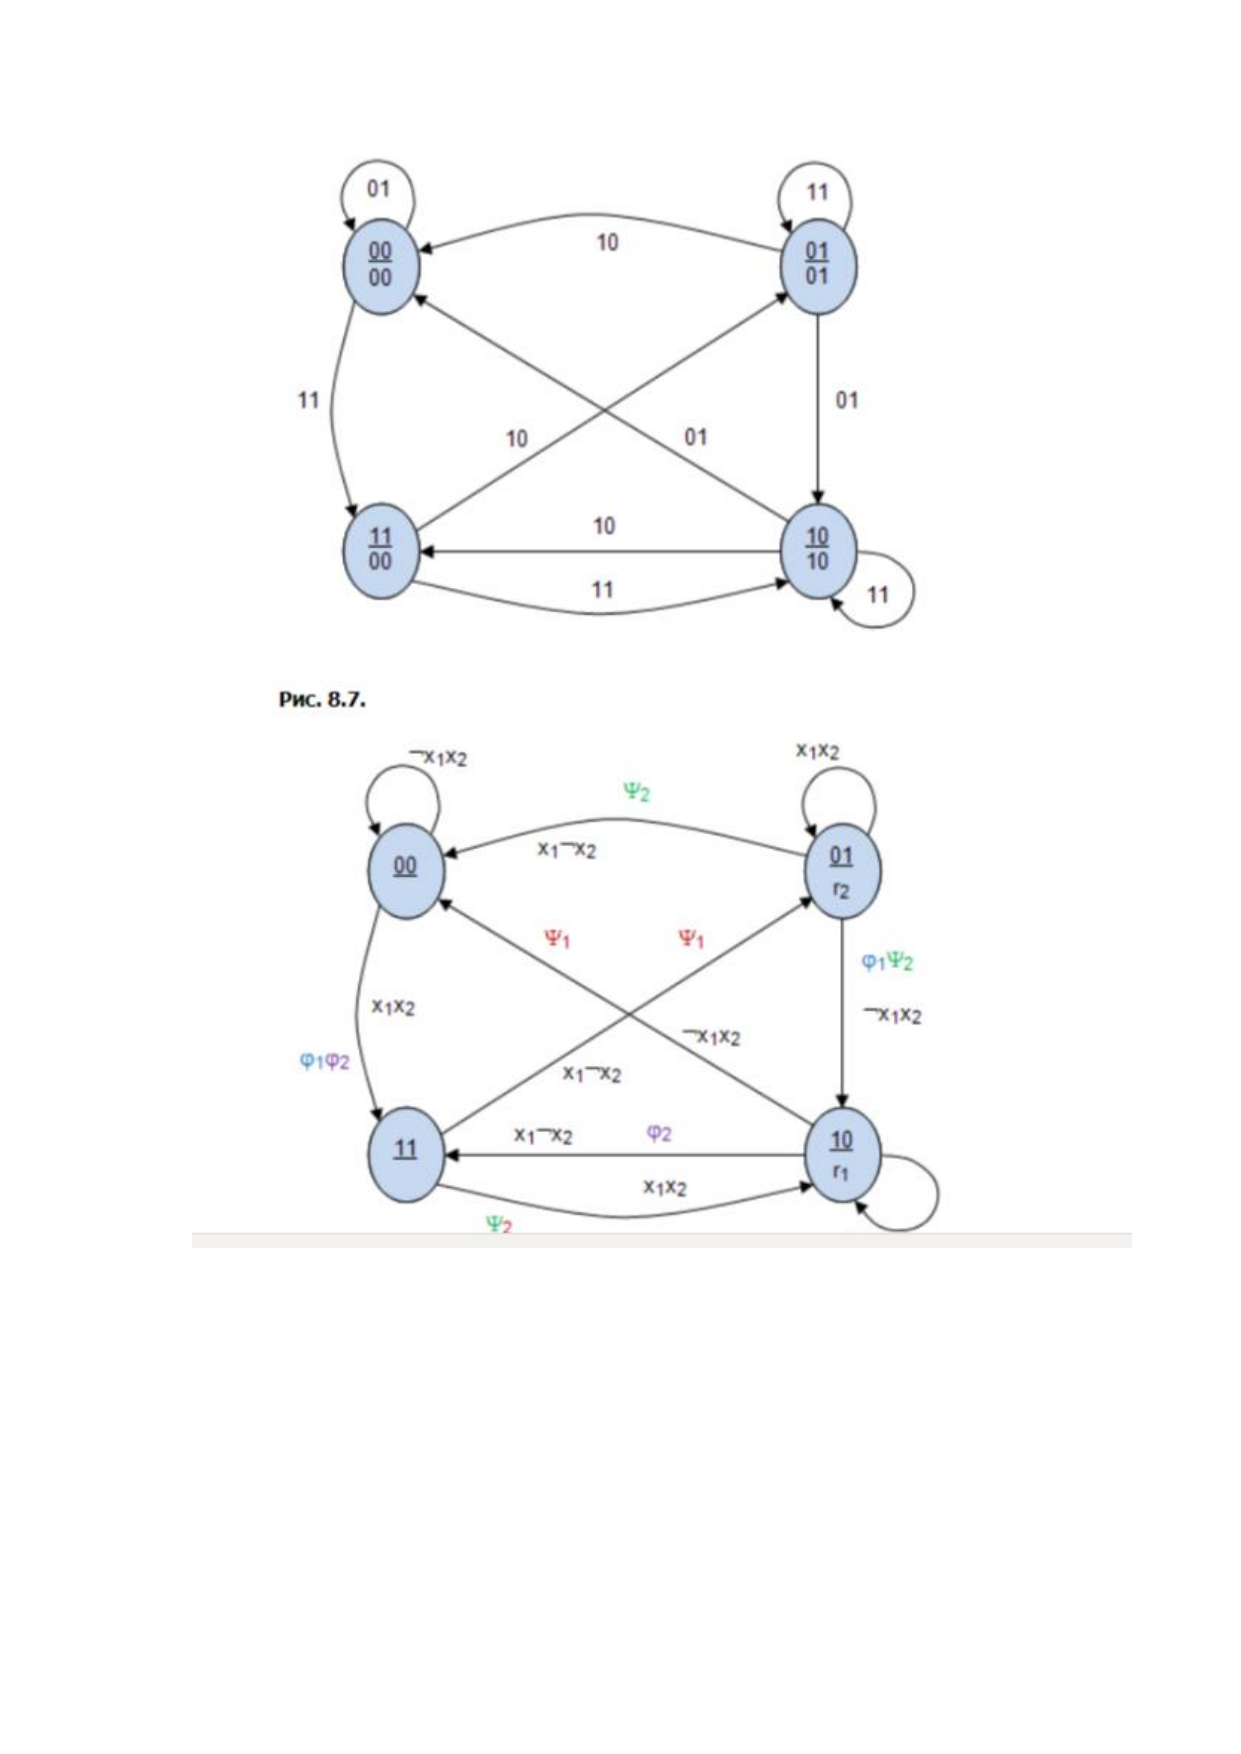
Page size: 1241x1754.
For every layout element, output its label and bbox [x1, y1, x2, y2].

picture [192, 118, 1133, 1248]
